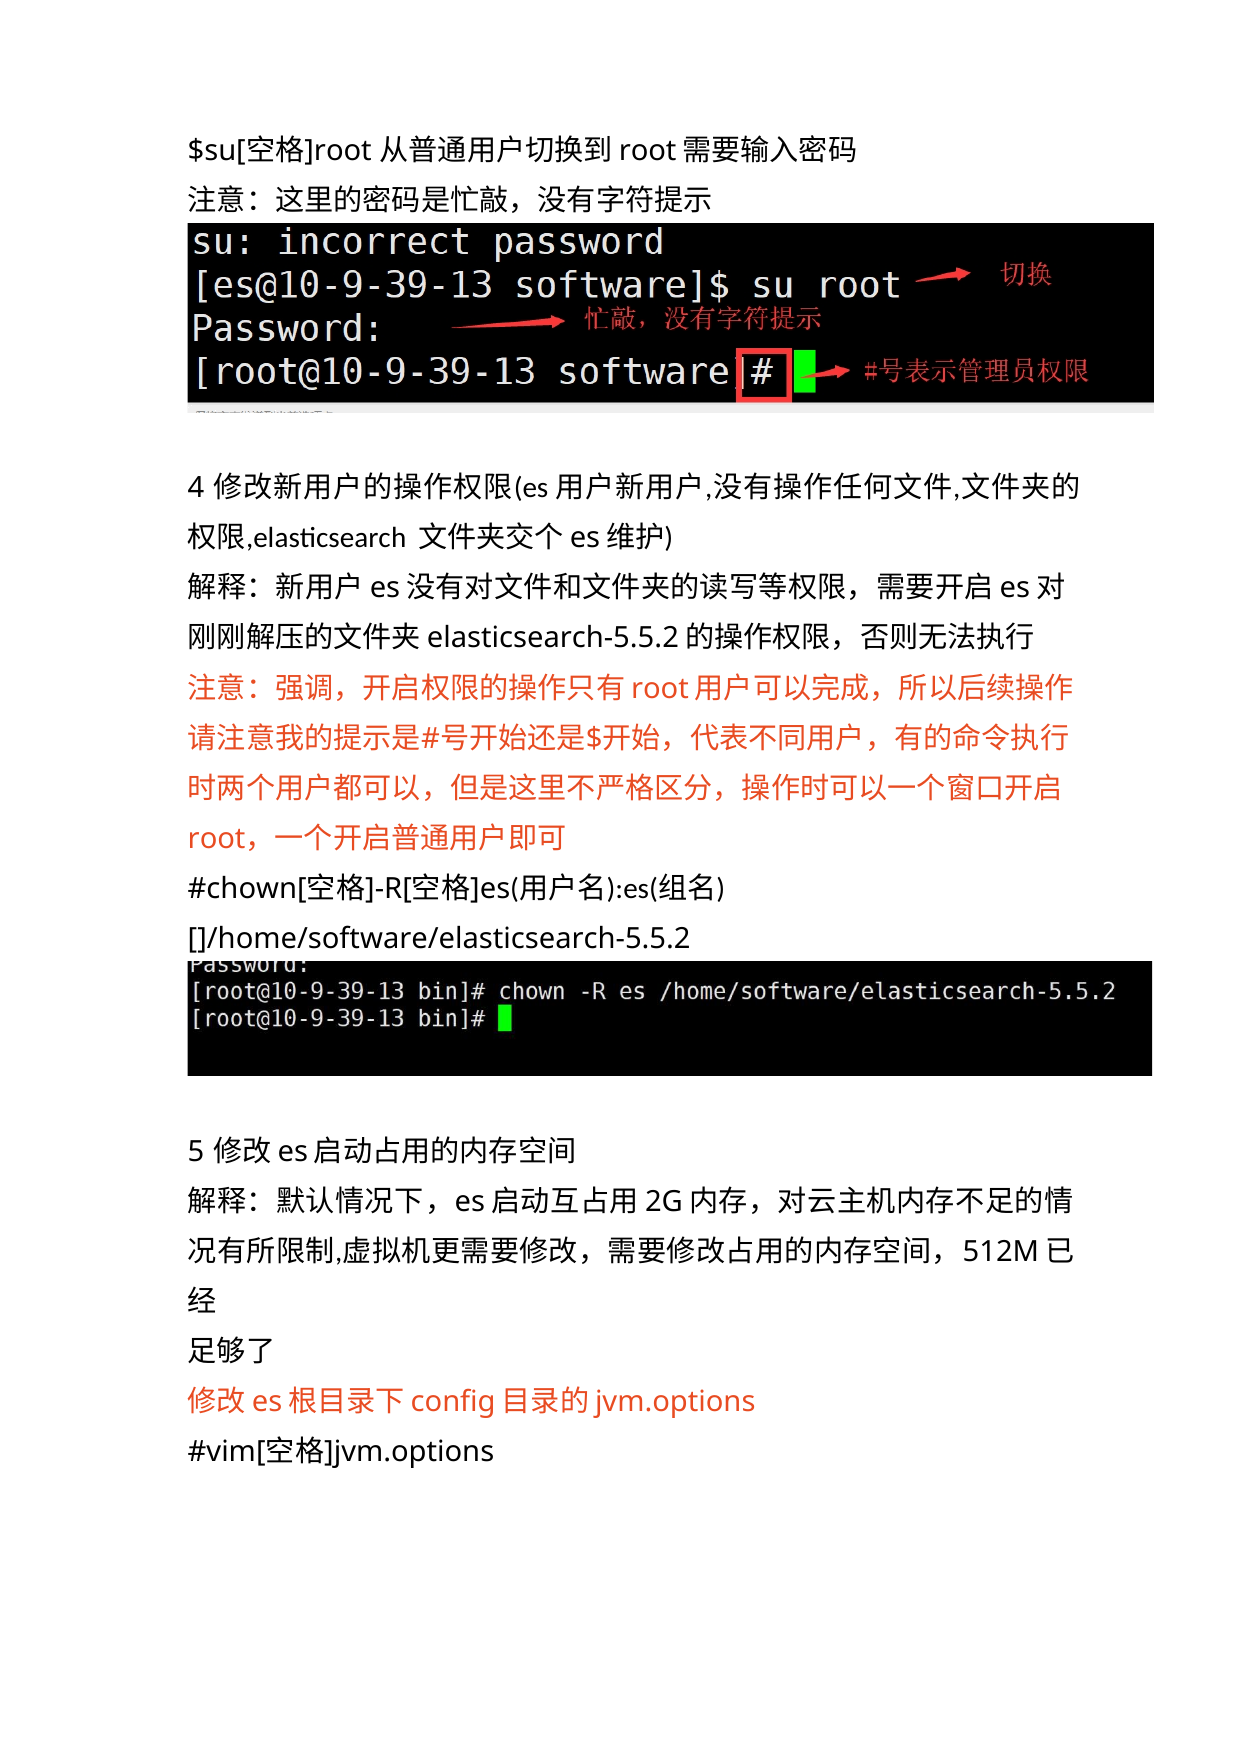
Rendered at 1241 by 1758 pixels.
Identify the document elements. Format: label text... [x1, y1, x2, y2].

list 修改新用户的操作权限(es用户新用户,没有操作任何文件,文件夹的权限,elasticsearch文件夹交个es维护) [187, 458, 1080, 558]
text 足够了 [187, 1330, 1080, 1369]
text 时两个用户都可以，但是这里不严格区分，操作时可以一个窗口开启 [187, 767, 1080, 806]
text 修改es根目录下config目录的jvm.options [187, 1380, 1080, 1419]
picture [187, 961, 1153, 1076]
text 注意：强调，开启权限的操作只有root用户可以完成，所以后续操作请注意我的提示是#号开始还是$开始，代表不同用户，有的命令执行 [187, 658, 1080, 758]
text 注意：这里的密码是忙敲，没有字符提示 [187, 179, 1080, 218]
text 解释：默认情况下，es启动互占用2G内存，对云主机内存不足的情况有所限制,虚拟机更需要修改，需要修改占用的内存空间，512M已经 [187, 1171, 1074, 1321]
text $su[空格]root 从普通用户切换到root需要输入密码 [187, 129, 1080, 168]
picture [187, 223, 1154, 413]
text 解释：新用户es没有对文件和文件夹的读写等权限，需要开启es对刚刚解压的文件夹elasticsearch-5.5.2的操作权限，否则无法执行 [187, 558, 1065, 658]
text #vim[空格]jvm.options [187, 1430, 1080, 1469]
text root，一个开启普通用户即可 [187, 817, 1080, 856]
text []/home/software/elasticsearch-5.5.2 [187, 917, 1080, 956]
text #chown[空格]-R[空格]es(用户名):es(组名) [187, 867, 1080, 906]
list 修改es启动占用的内存空间 [150, 1130, 1080, 1169]
